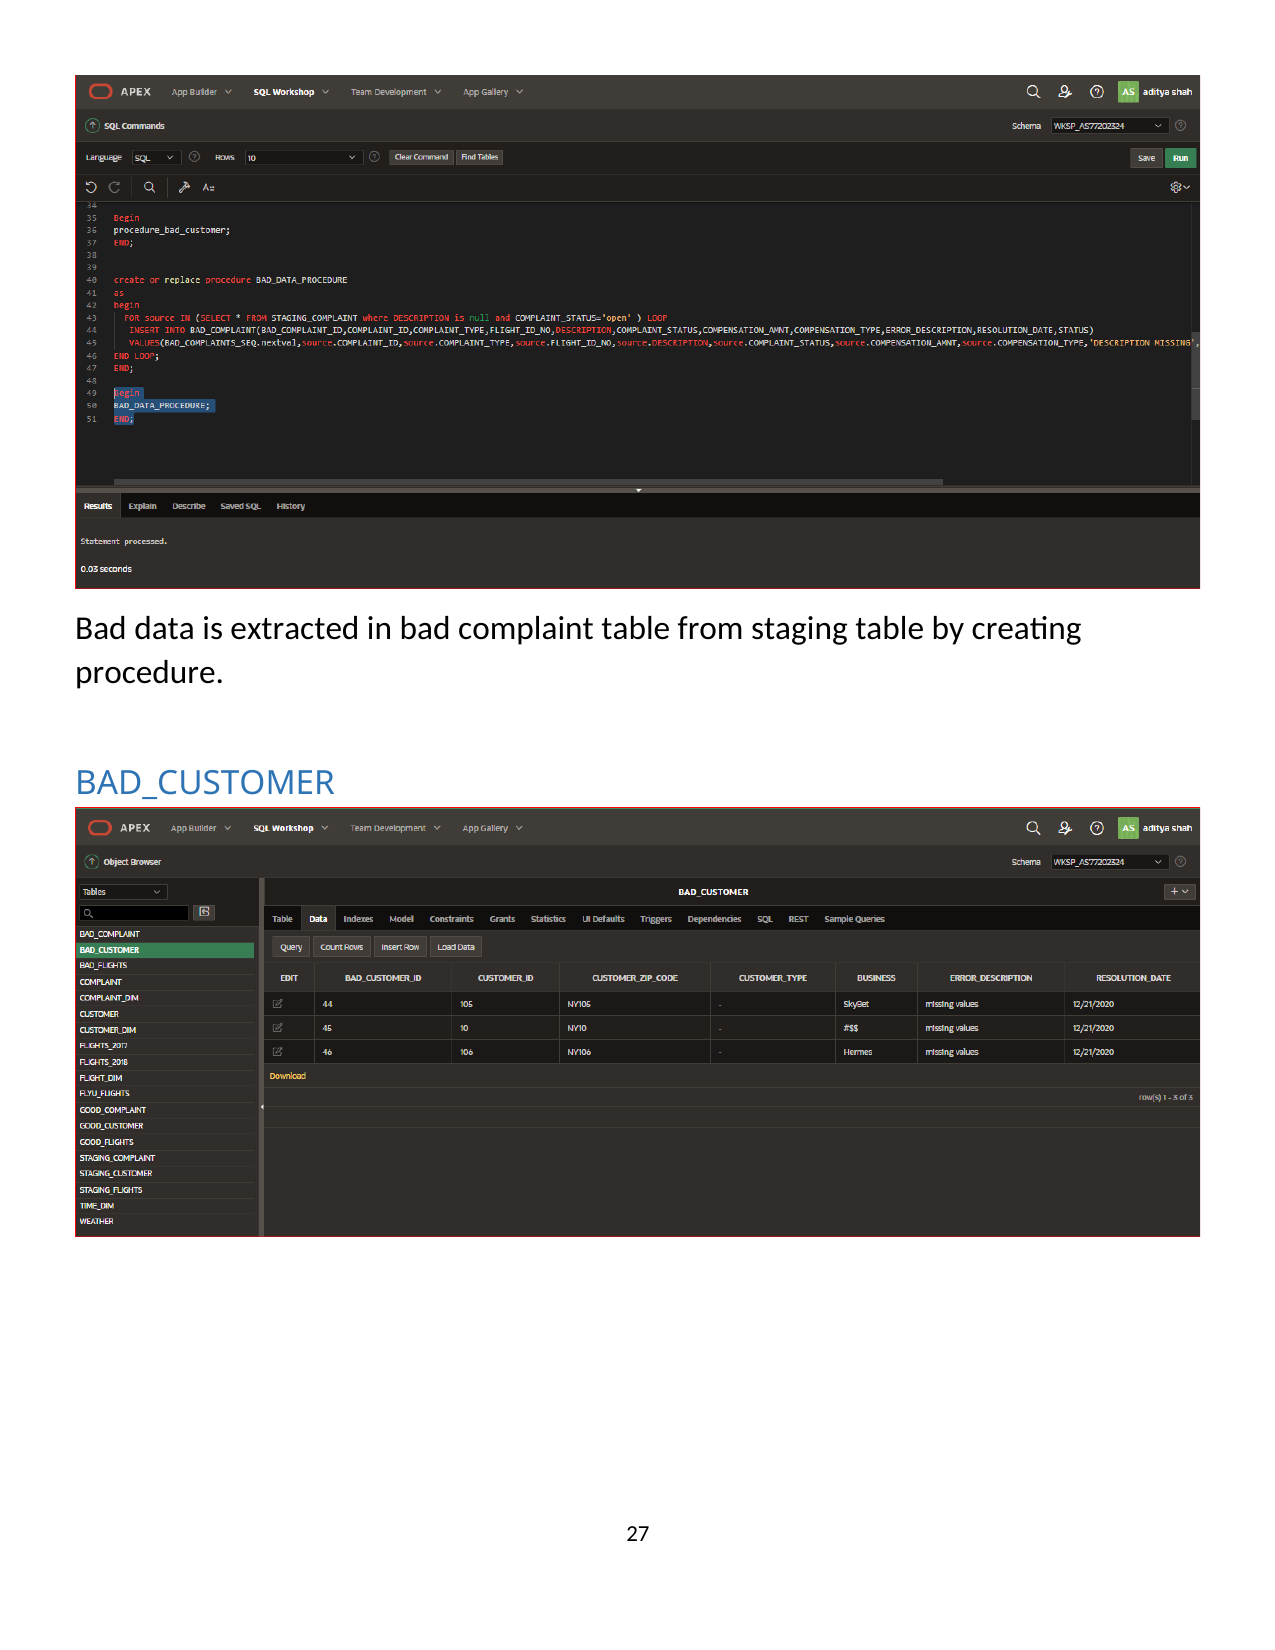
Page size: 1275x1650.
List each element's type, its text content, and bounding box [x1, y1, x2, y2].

subtitle BAD_CUSTOMER [75, 758, 1200, 804]
picture [75, 807, 1200, 1237]
text Bad data is extracted in bad complaint table from staging table by creating procedure. [75, 607, 1200, 692]
picture [75, 75, 1200, 589]
